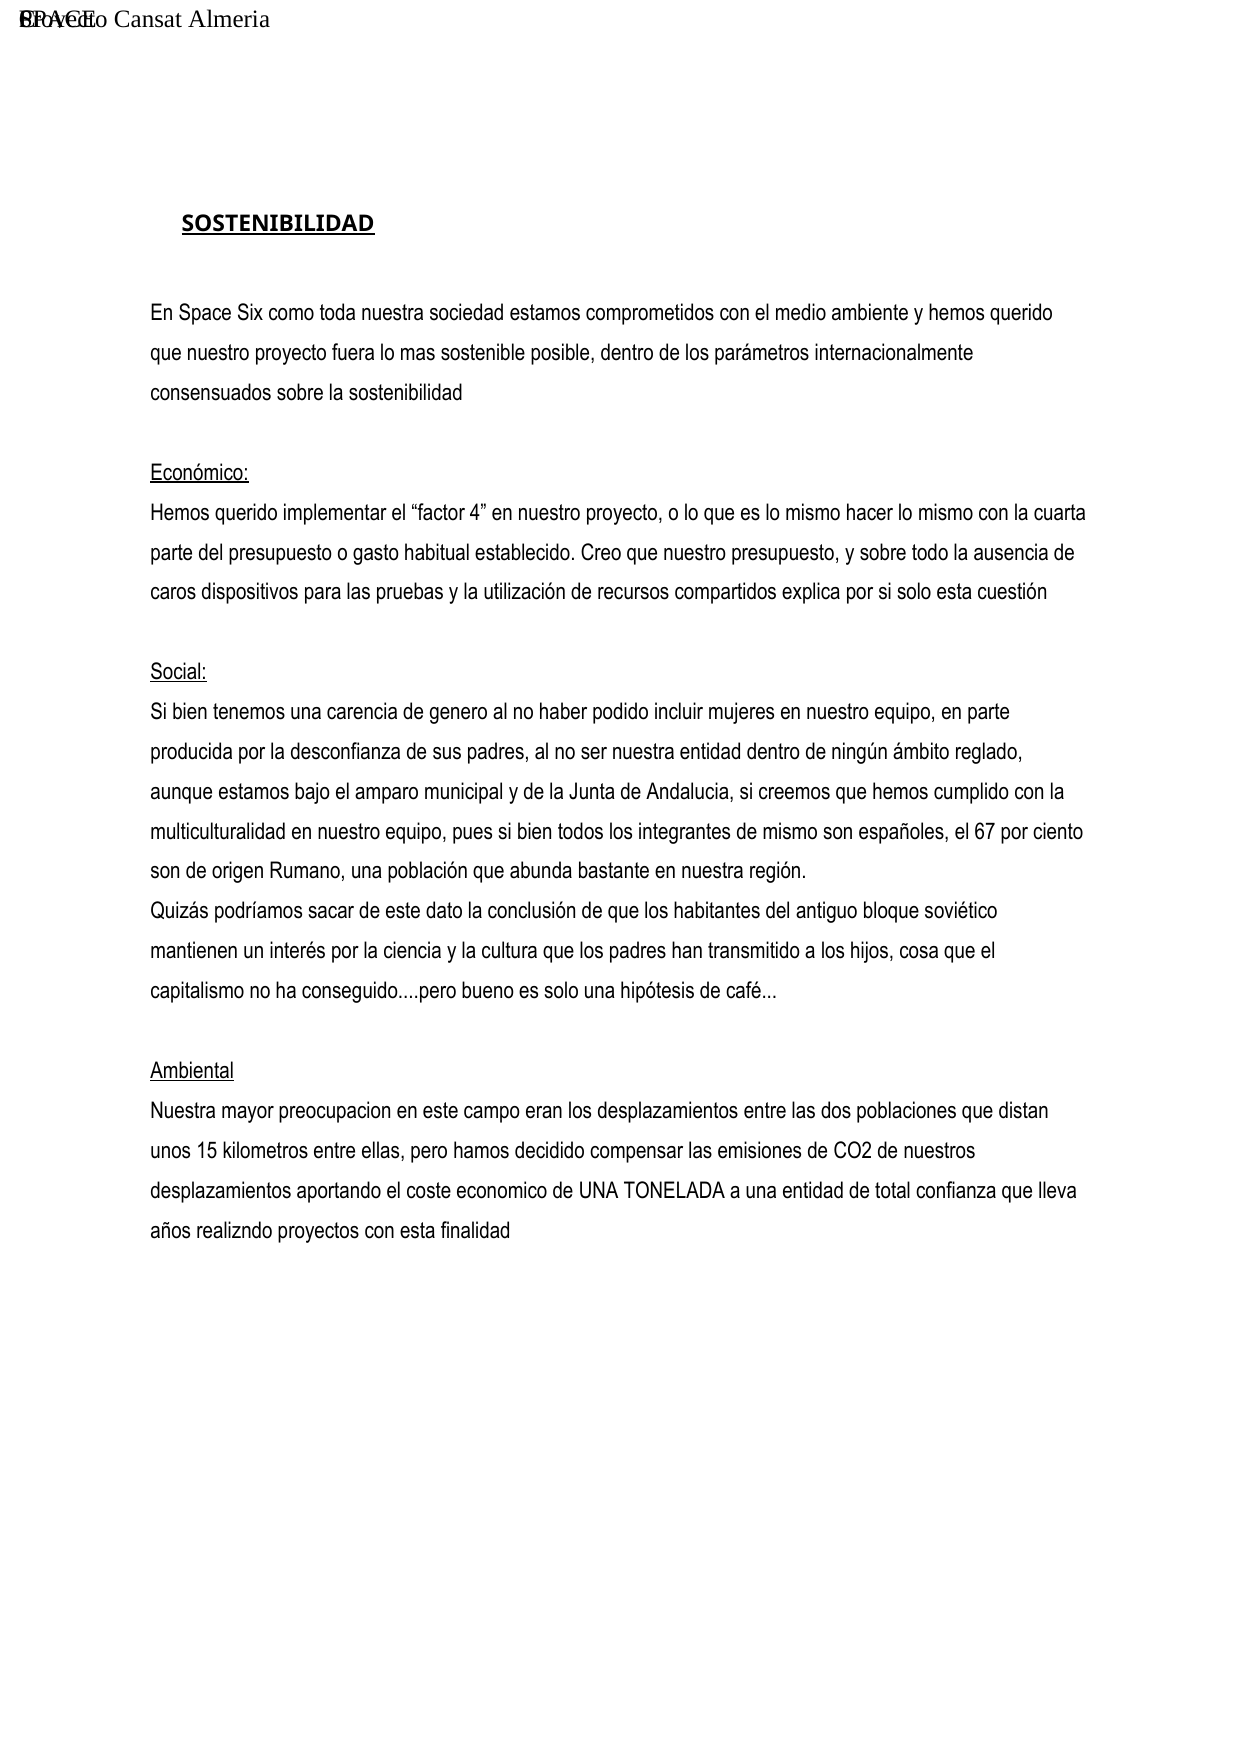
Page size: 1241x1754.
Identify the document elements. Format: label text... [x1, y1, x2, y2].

text Quizás podríamos sacar de este dato la conclusión de que los habitantes del antiguo bloque soviético mantienen un interés por la ciencia y la cultura que los padres han transmitido a los hijos, cosa que el capitalismo no ha conseguido....pero bueno es solo una hipótesis de café... [150, 897, 1086, 1003]
subtitle SOSTENIBILIDAD [150, 207, 1194, 238]
text Económico: [150, 459, 1194, 485]
text Social: [150, 658, 1194, 685]
text Nuestra mayor preocupacion en este campo eran los desplazamientos entre las dos poblaciones que distan unos 15 kilometros entre ellas, pero hamos decidido compensar las emisiones de CO2 de nuestros desplazamientos aportando el coste economico de UNA TONELADA a una entidad de total confianza que lleva años realizndo proyectos con esta finalidad [150, 1097, 1086, 1243]
text Ambiental [150, 1057, 1194, 1083]
text Hemos querido implementar el “factor 4” en nuestro proyecto, o lo que es lo mismo hacer lo mismo con la cuarta parte del presupuesto o gasto habitual establecido. Creo que nuestro presupuesto, y sobre todo la ausencia de caros dispositivos para las pruebas y la utilización de recursos compartidos explica por si solo esta cuestión [150, 499, 1086, 605]
text En Space Six como toda nuestra sociedad estamos comprometidos con el medio ambiente y hemos querido que nuestro proyecto fuera lo mas sostenible posible, dentro de los parámetros internacionalmente consensuados sobre la sostenibilidad [150, 299, 1086, 405]
text Si bien tenemos una carencia de genero al no haber podido incluir mujeres en nuestro equipo, en parte producida por la desconfianza de sus padres, al no ser nuestra entidad dentro de ningún ámbito reglado, aunque estamos bajo el amparo municipal y de la Junta de Andalucia, si creemos que hemos cumplido con la multiculturalidad en nuestro equipo, pues si bien todos los integrantes de mismo son españoles, el 67 por ciento son de origen Rumano, una población que abunda bastante en nuestra región. [150, 698, 1085, 884]
